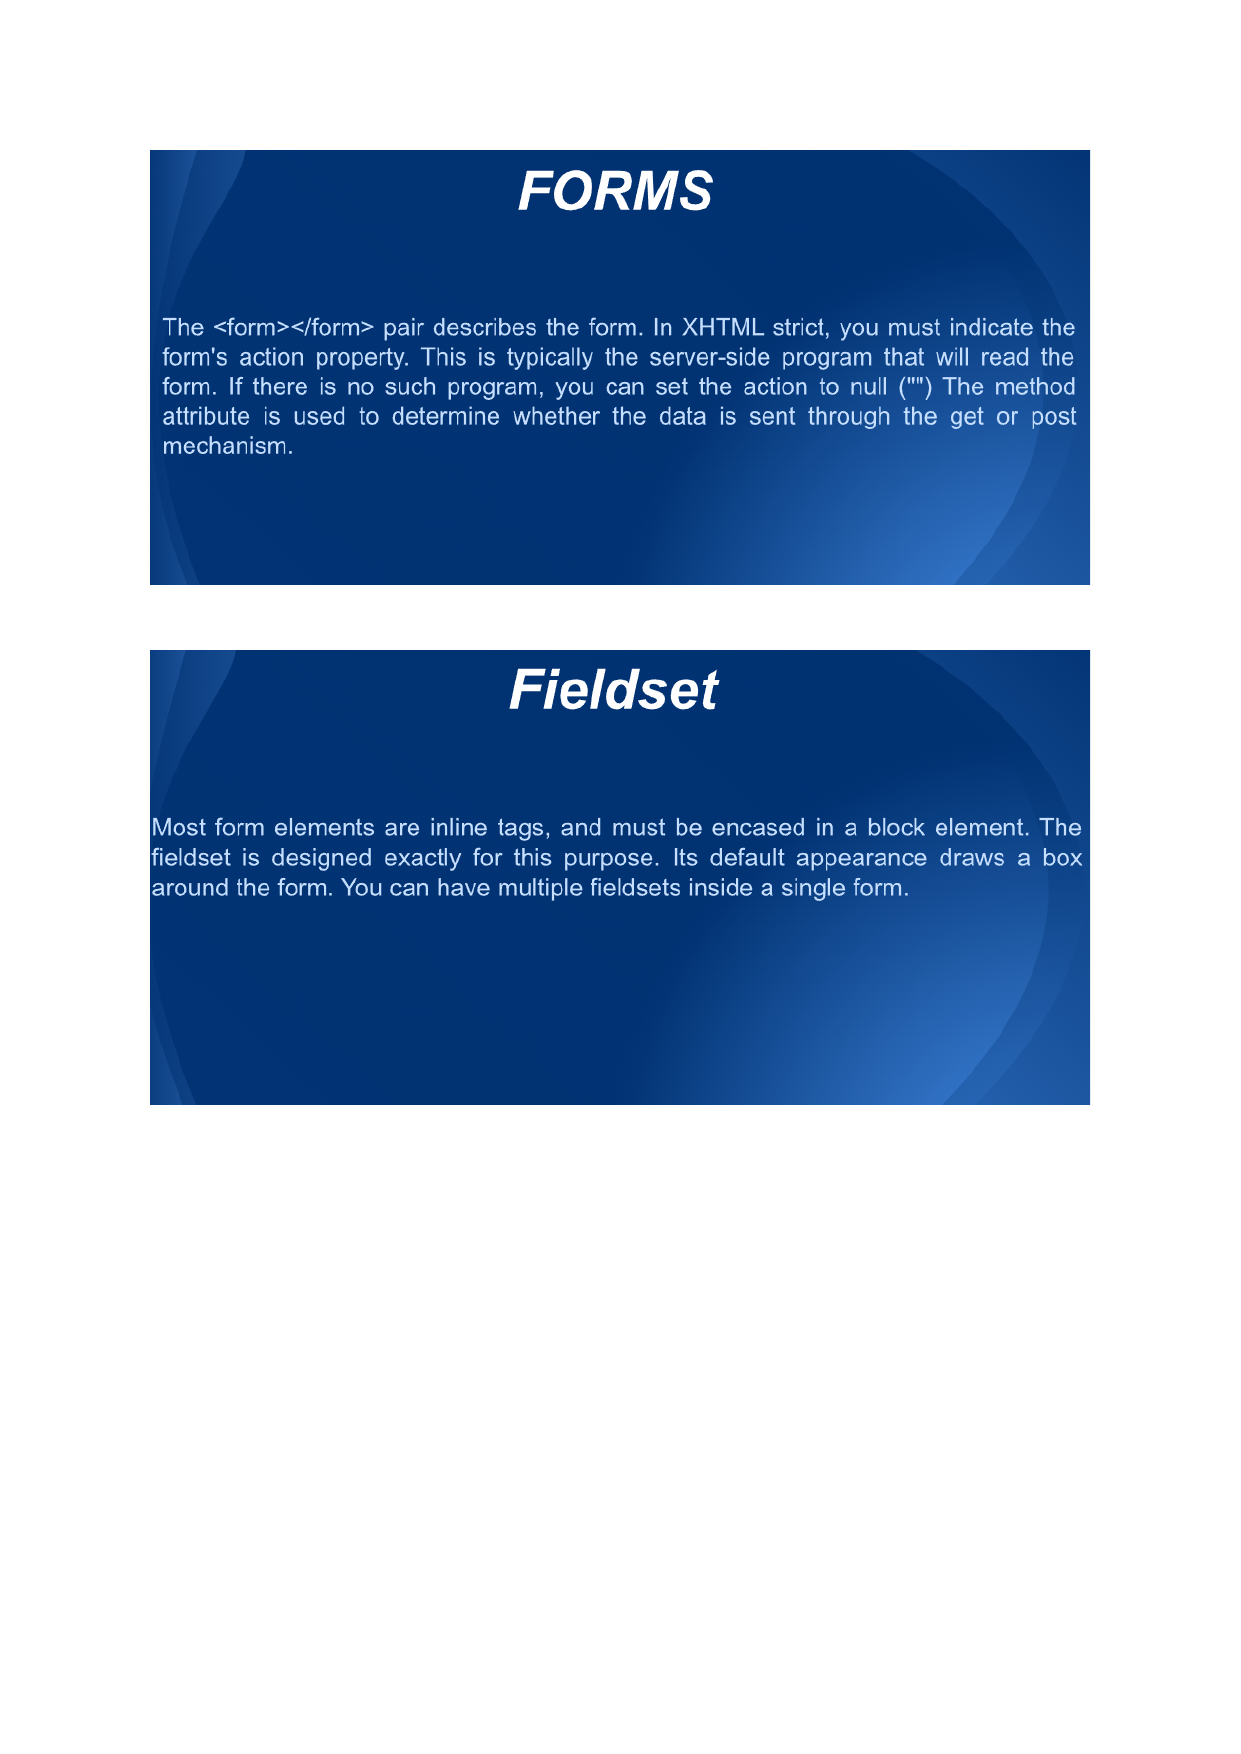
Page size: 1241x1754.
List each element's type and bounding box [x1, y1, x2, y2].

picture [150, 150, 1091, 585]
picture [150, 650, 1091, 1105]
